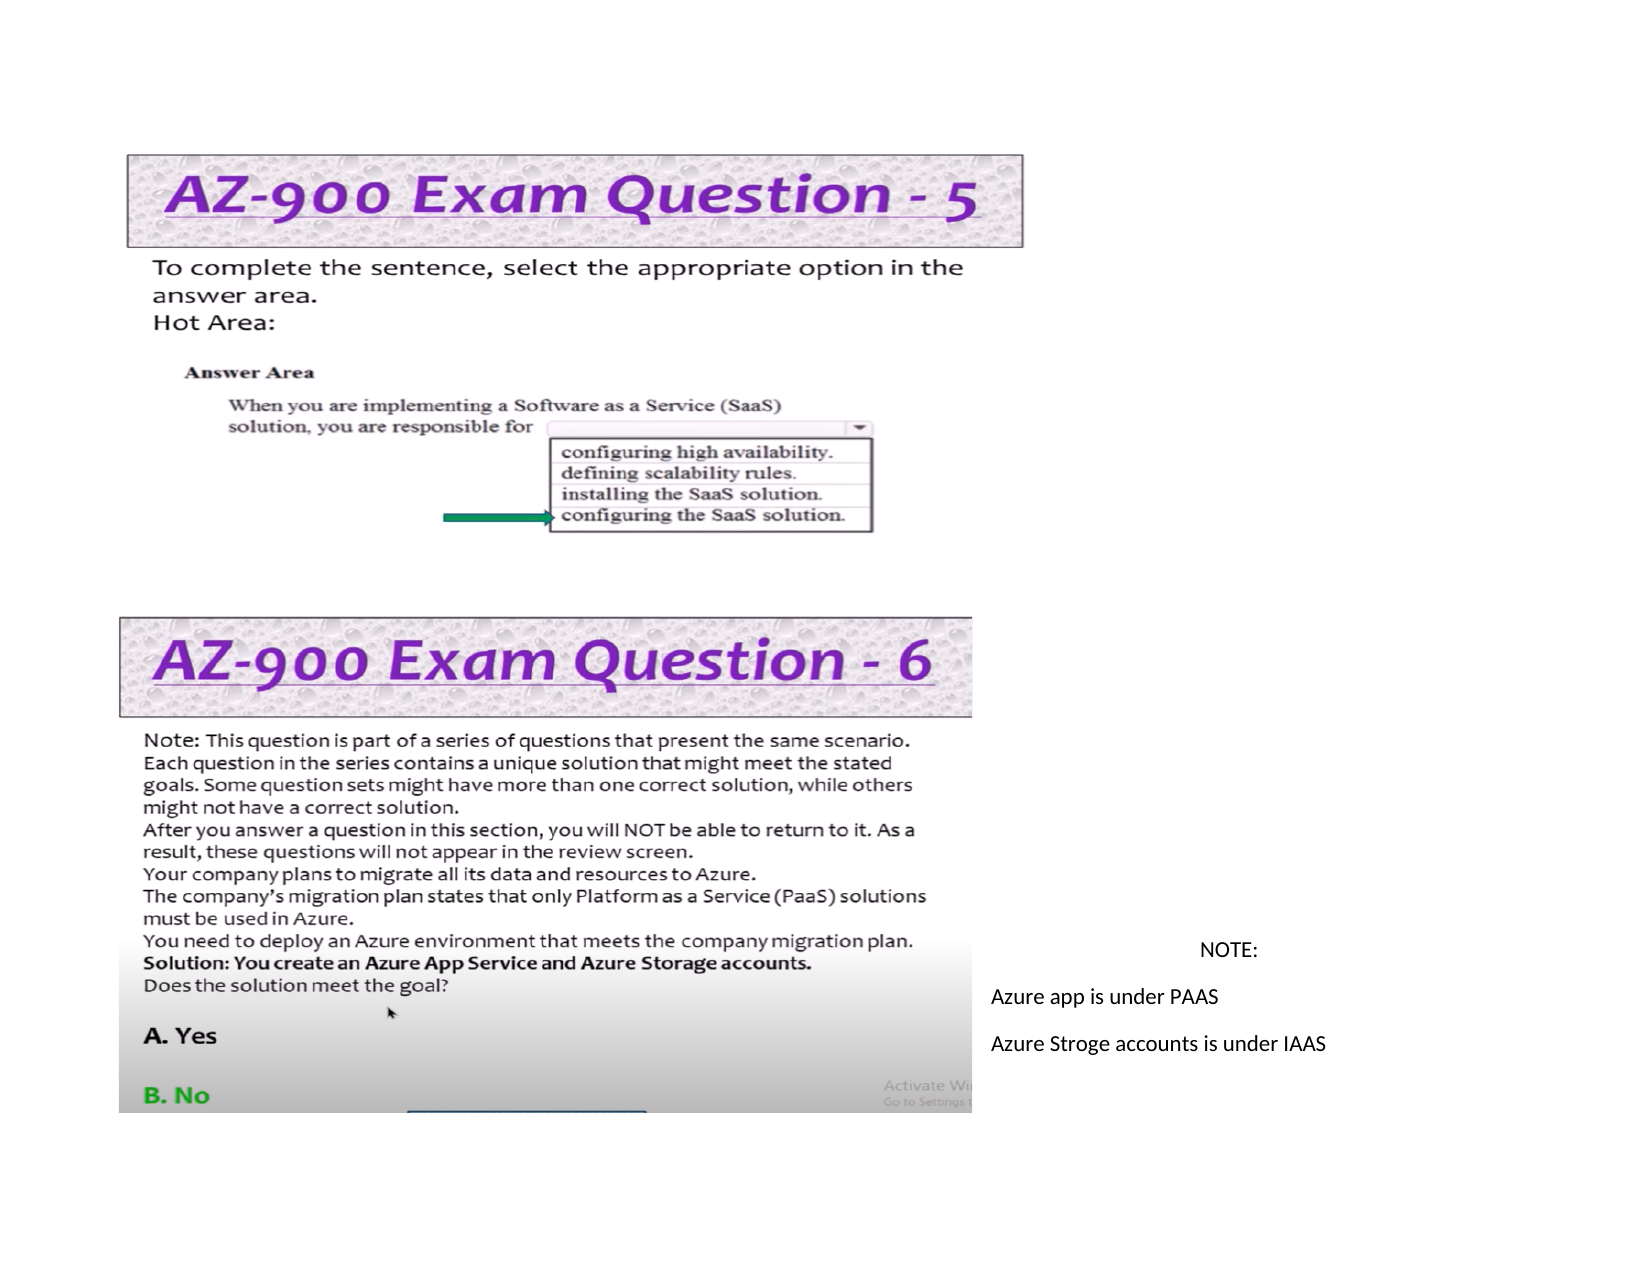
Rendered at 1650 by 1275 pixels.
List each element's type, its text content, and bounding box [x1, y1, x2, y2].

picture [115, 150, 1034, 550]
picture [118, 616, 972, 1113]
text Azure Stroge accounts is under IAAS [972, 1029, 1500, 1057]
text Azure app is under PAAS [972, 982, 1500, 1010]
